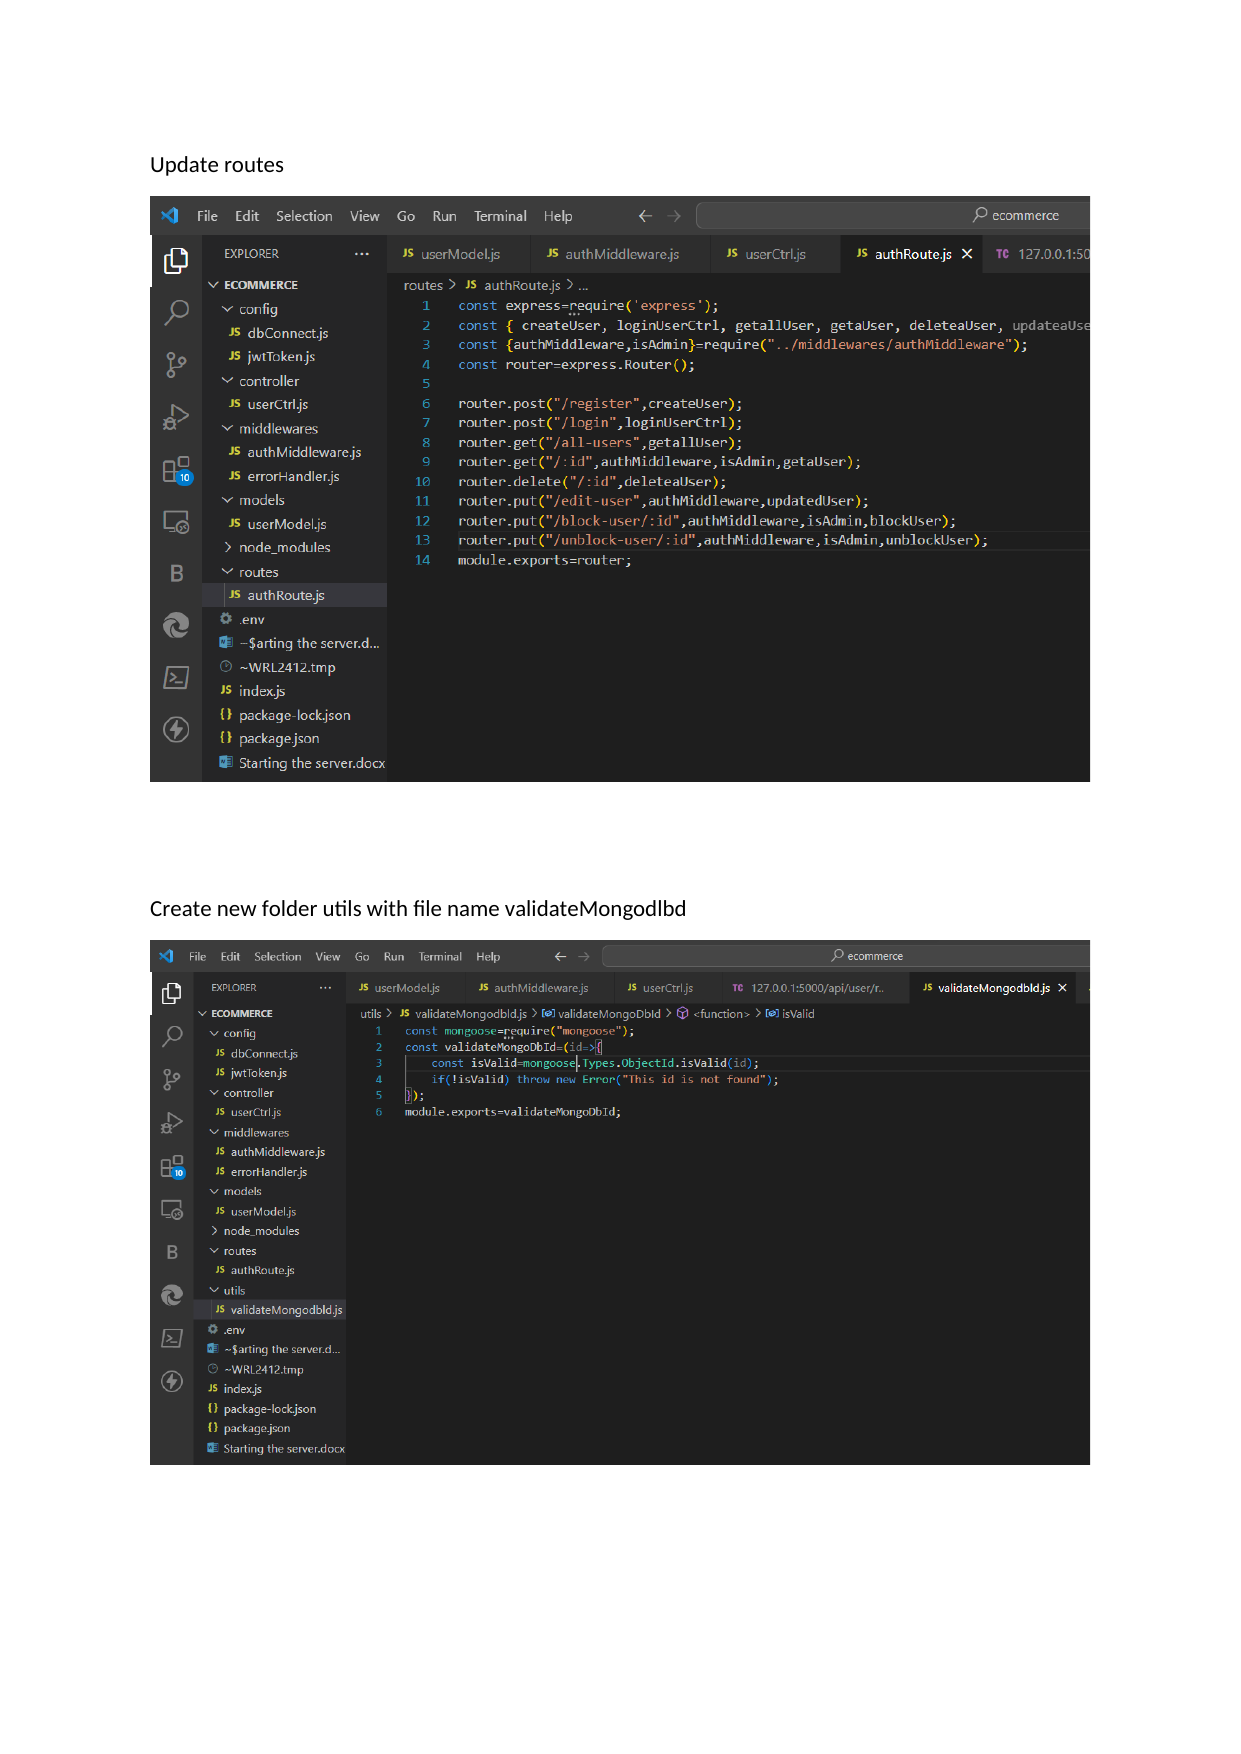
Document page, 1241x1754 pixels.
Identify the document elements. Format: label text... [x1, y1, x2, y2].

picture [150, 940, 1091, 1465]
text Update routes [150, 150, 1090, 178]
text Create new folder utils with file name validateMongodlbd [150, 894, 1090, 922]
picture [150, 196, 1091, 782]
